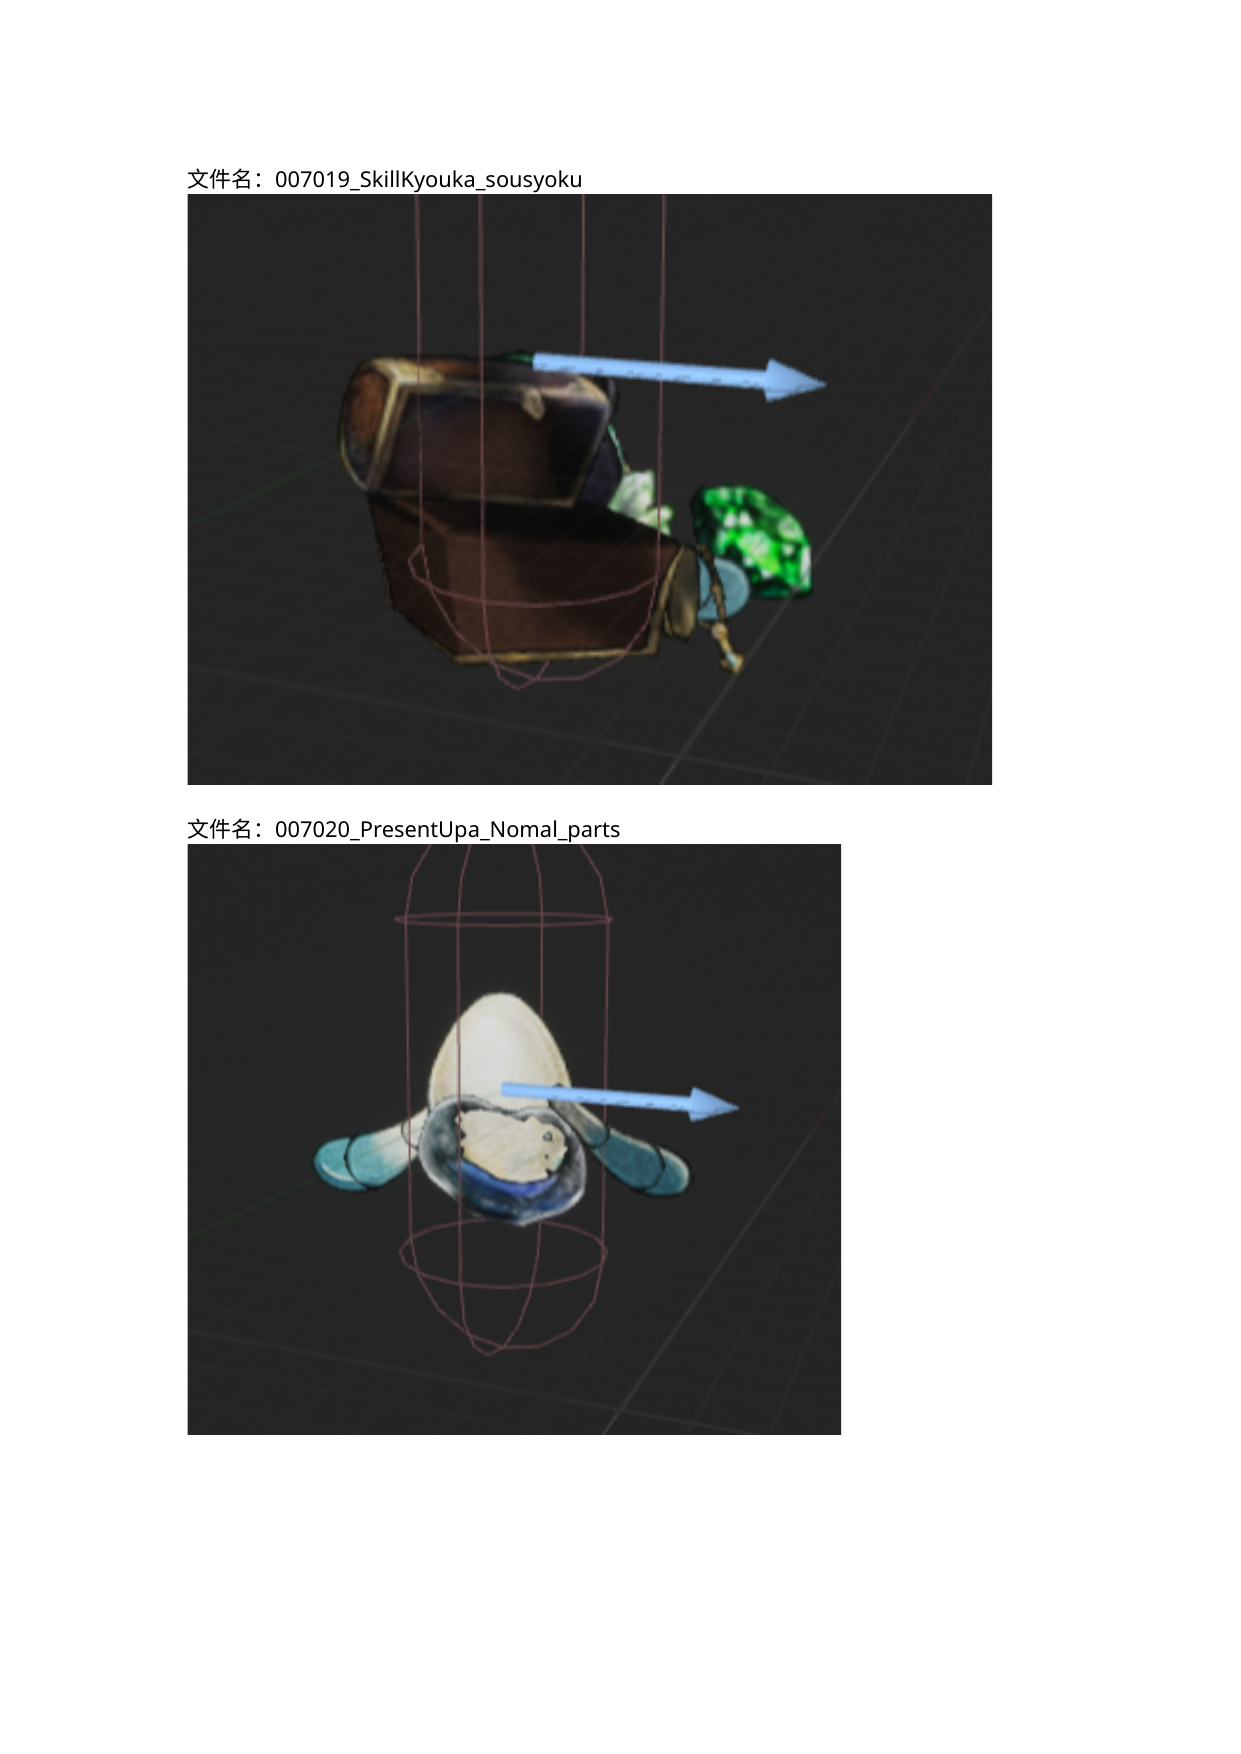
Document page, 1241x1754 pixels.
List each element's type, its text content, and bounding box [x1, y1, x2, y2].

text 文件名：007019_SkillKyouka_sousyoku [187, 162, 1053, 194]
picture [187, 194, 993, 785]
picture [187, 844, 842, 1435]
text 文件名：007020_PresentUpa_Nomal_parts [187, 812, 1053, 844]
